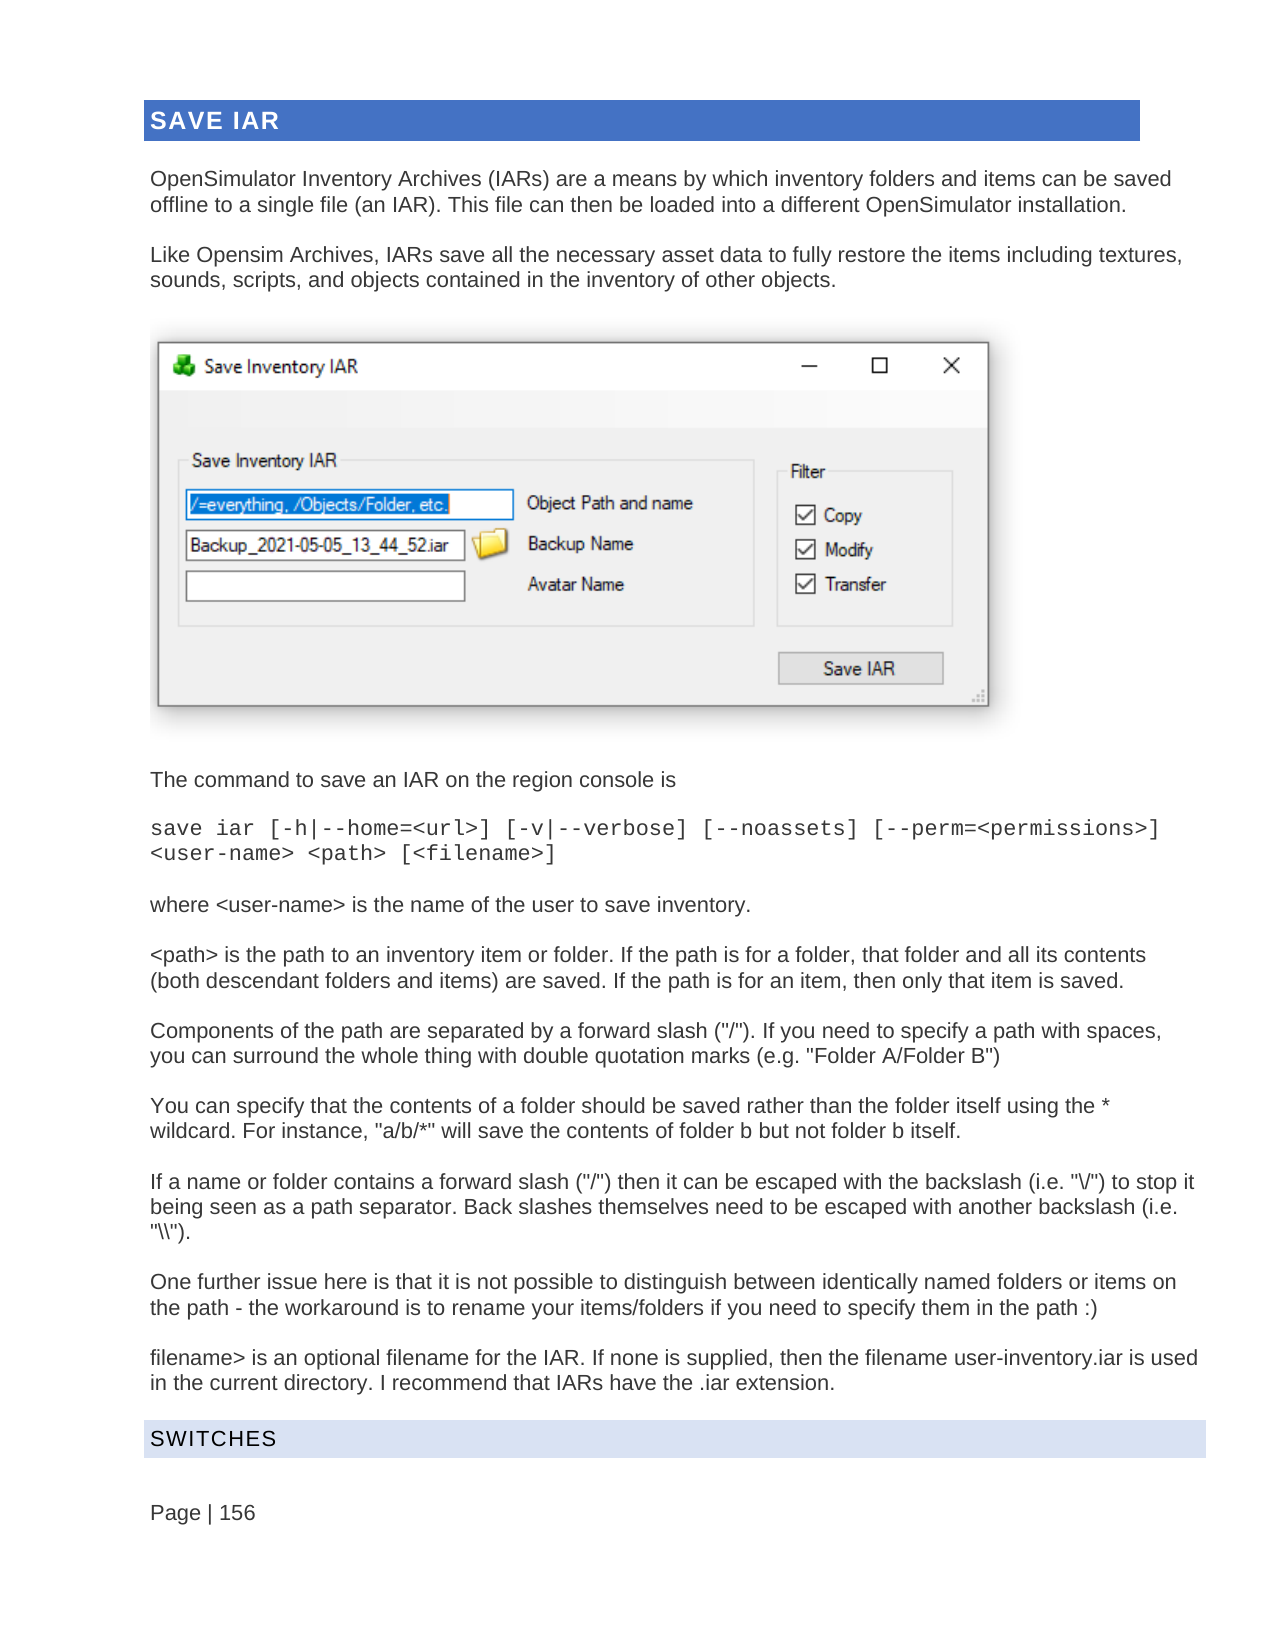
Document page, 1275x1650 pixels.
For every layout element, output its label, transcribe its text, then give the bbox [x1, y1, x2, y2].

text One further issue here is that it is not possible to distinguish between identically named folders or items on the path - the workaround is to rename your items/folders if you need to specify them in the path :) [150, 1269, 1200, 1319]
text If a name or folder contains a forward slash ("/") then it can be escaped with the backslash (i.e. "\/") to stop it being seen as a path separator. Back slashes themselves need to be escaped with another backslash (i.e. "\\"). [150, 1168, 1200, 1244]
text save iar [-h|--home=<url>] [-v|--verbose] [--noassets] [--perm=<permissions>] <user-name> <path> [<filename>] [150, 817, 1200, 867]
text OpenSimulator Inventory Archives (IARs) are a means by which inventory folders and items can be saved offline to a single file (an IAR). This file can then be loaded into a different OpenSimulator installation. Like Opensim Archives, IARs save all the necessary asset data to fully restore the items including textures, sounds, scripts, and objects contained in the inventory of other objects. [150, 166, 1200, 292]
text filename> is an optional filename for the IAR. If none is supplied, then the filename user-inventory.iar is used in the current directory. I recommend that IARs have the .iar extension. [150, 1344, 1200, 1395]
text where <user-name> is the name of the user to save inventory. [150, 892, 1200, 917]
text The command to save an IAR on the region console is [150, 767, 1200, 792]
subtitle Save IAR [150, 106, 1134, 135]
text Components of the path are separated by a forward slash ("/"). If you need to specify a path with spaces, you can surround the whole thing with double quotation marks (e.g. "Folder A/Folder B") [150, 1018, 1200, 1068]
text You can specify that the contents of a folder should be saved rather than the folder itself using the * wildcard. For instance, "a/b/*" will save the contents of folder b but not folder b itself. [150, 1093, 1200, 1143]
text <path> is the path to an inventory item or folder. If the path is for a folder, that folder and all its contents (both descendant folders and items) are saved. If the path is for an item, then only that item is saved. [150, 942, 1200, 993]
picture [150, 317, 1041, 743]
subtitle Switches [150, 1426, 1200, 1451]
